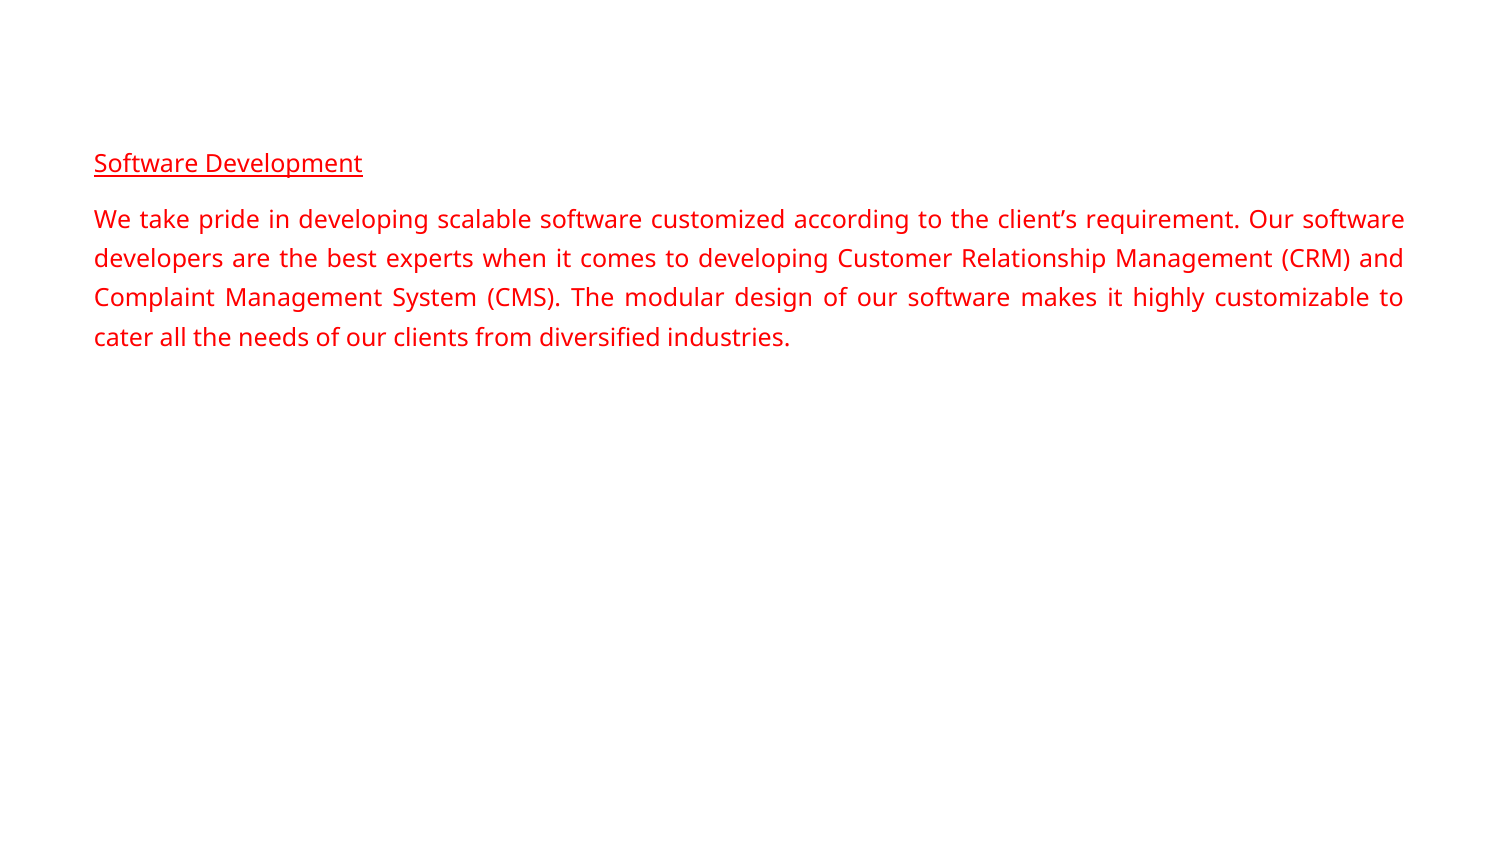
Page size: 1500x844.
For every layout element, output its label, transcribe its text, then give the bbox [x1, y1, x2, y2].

text Software Development [94, 146, 1406, 180]
text We take pride in developing scalable software customized according to the client’s requirement. Our software developers are the best experts when it comes to developing Customer Relationship Management (CRM) and Complaint Management System (CMS). The modular design of our software makes it highly customizable to cater all the needs of our clients from diversified industries. [94, 202, 1406, 353]
